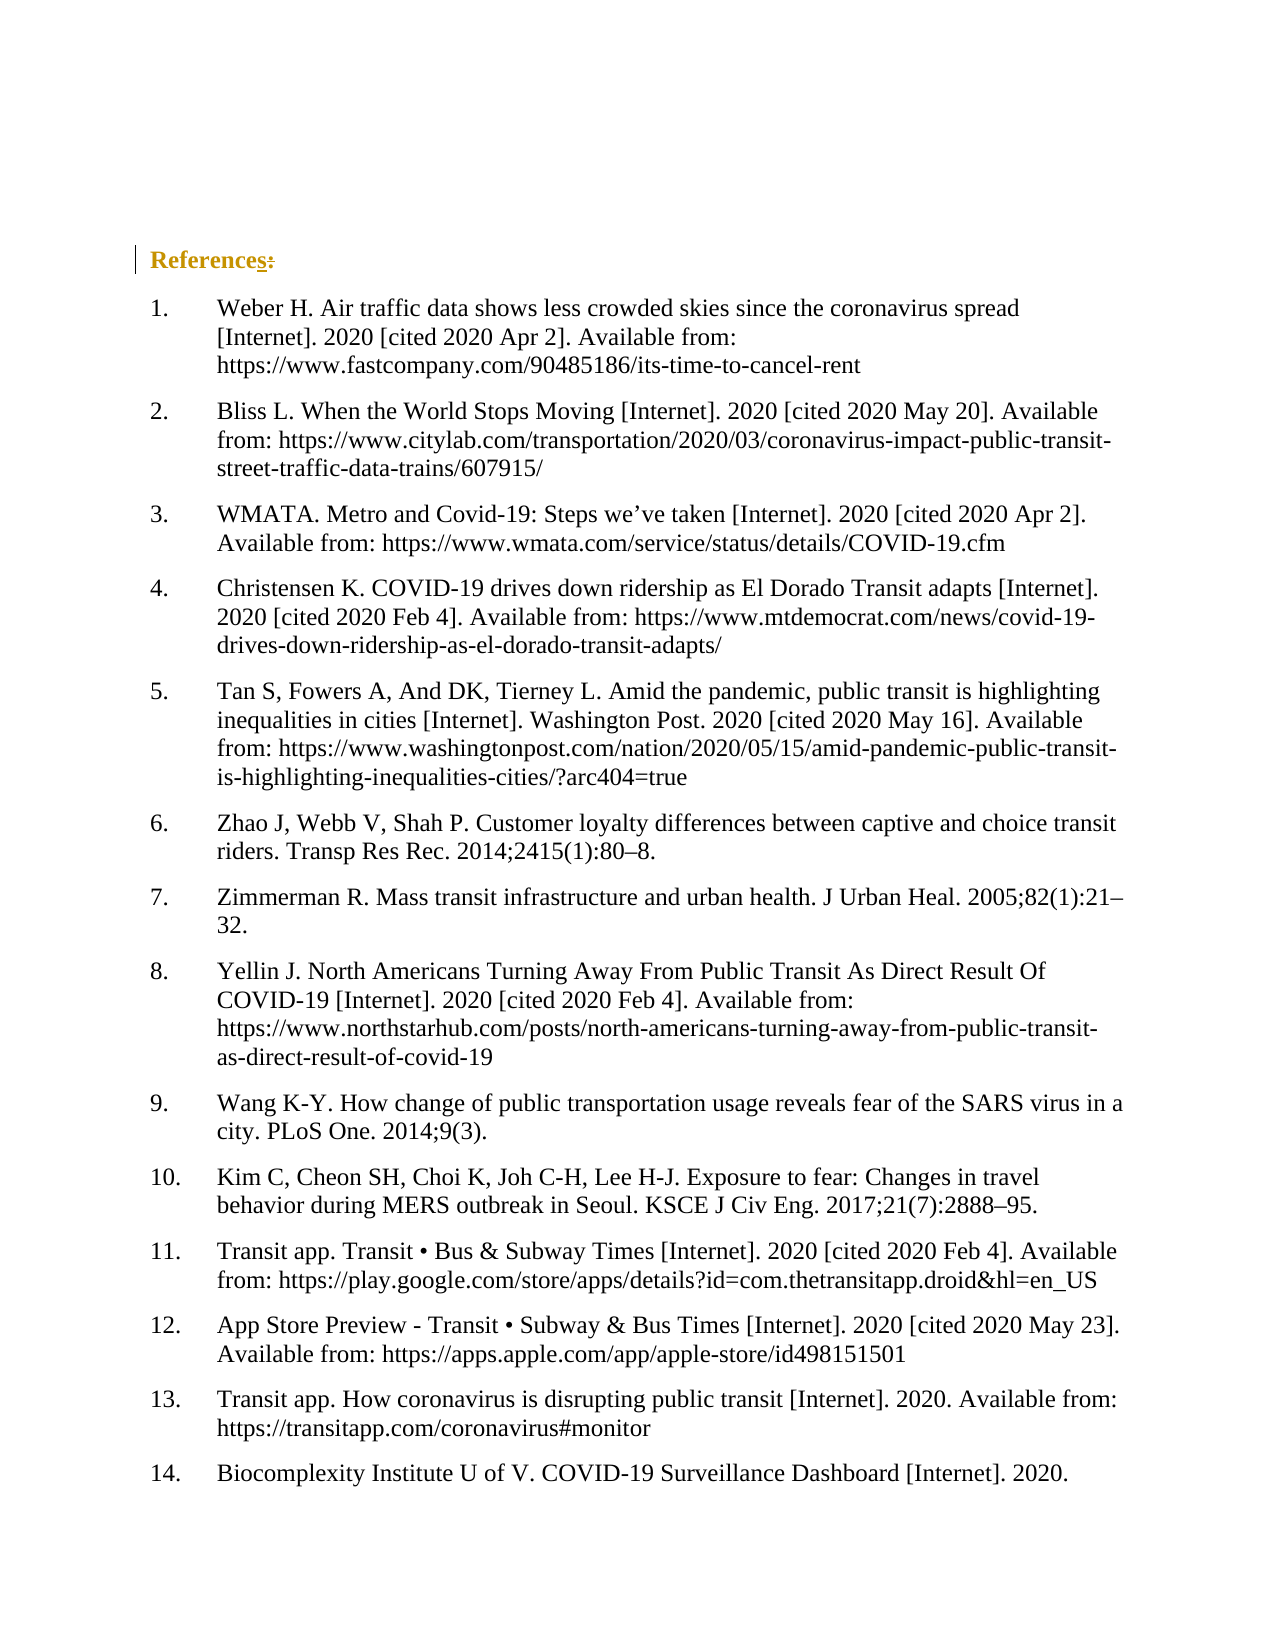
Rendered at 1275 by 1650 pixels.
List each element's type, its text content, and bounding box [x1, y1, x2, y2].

text 11. Transit app. Transit • Bus & Subway Times [Internet]. 2020 [cited 2020 Feb 4]. Available from: https://play.google.com/store/apps/details?id=com.thetransitapp.droid&hl=en_US [150, 1236, 1125, 1293]
text 6. Zhao J, Webb V, Shah P. Customer loyalty differences between captive and choice transit riders. Transp Res Rec. 2014;2415(1):80–8. [150, 808, 1125, 865]
text 3. WMATA. Metro and Covid-19: Steps we’ve taken [Internet]. 2020 [cited 2020 Apr 2]. Available from: https://www.wmata.com/service/status/details/COVID-19.cfm [150, 499, 1125, 556]
text 10. Kim C, Cheon SH, Choi K, Joh C-H, Lee H-J. Exposure to fear: Changes in travel behavior during MERS outbreak in Seoul. KSCE J Civ Eng. 2017;21(7):2888–95. [150, 1162, 1125, 1219]
text 5. Tan S, Fowers A, And DK, Tierney L. Amid the pandemic, public transit is highlighting inequalities in cities [Internet]. Washington Post. 2020 [cited 2020 May 16]. Available from: https://www.washingtonpost.com/nation/2020/05/15/amid-pandemic-public-transit-is-highlighting-inequalities-cities/?arc404=true [150, 676, 1125, 791]
text Reference [150, 245, 1125, 274]
text 1. Weber H. Air traffic data shows less crowded skies since the coronavirus spread [Internet]. 2020 [cited 2020 Apr 2]. Available from: https://www.fastcompany.com/90485186/its-time-to-cancel-rent [150, 293, 1125, 379]
text 2. Bliss L. When the World Stops Moving [Internet]. 2020 [cited 2020 May 20]. Available from: https://www.citylab.com/transportation/2020/03/coronavirus-impact-public-transit-street-traffic-data-trains/607915/ [150, 396, 1125, 482]
text 8. Yellin J. North Americans Turning Away From Public Transit As Direct Result Of COVID-19 [Internet]. 2020 [cited 2020 Feb 4]. Available from: https://www.northstarhub.com/posts/north-americans-turning-away-from-public-transit-as-direct-result-of-covid-19 [150, 956, 1125, 1071]
text 12. App Store Preview - Transit • Subway & Bus Times [Internet]. 2020 [cited 2020 May 23]. Available from: https://apps.apple.com/app/apple-store/id498151501 [150, 1310, 1125, 1368]
text 4. Christensen K. COVID-19 drives down ridership as El Dorado Transit adapts [Internet]. 2020 [cited 2020 Feb 4]. Available from: https://www.mtdemocrat.com/news/covid-19-drives-down-ridership-as-el-dorado-transit-adapts/ [150, 573, 1125, 659]
text 13. Transit app. How coronavirus is disrupting public transit [Internet]. 2020. Available from: https://transitapp.com/coronavirus#monitor [150, 1384, 1125, 1442]
text 7. Zimmerman R. Mass transit infrastructure and urban health. J Urban Heal. 2005;82(1):21–32. [150, 882, 1125, 939]
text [150, 1458, 1125, 1487]
text 9. Wang K-Y. How change of public transportation usage reveals fear of the SARS virus in a city. PLoS One. 2014;9(3). [150, 1088, 1125, 1145]
